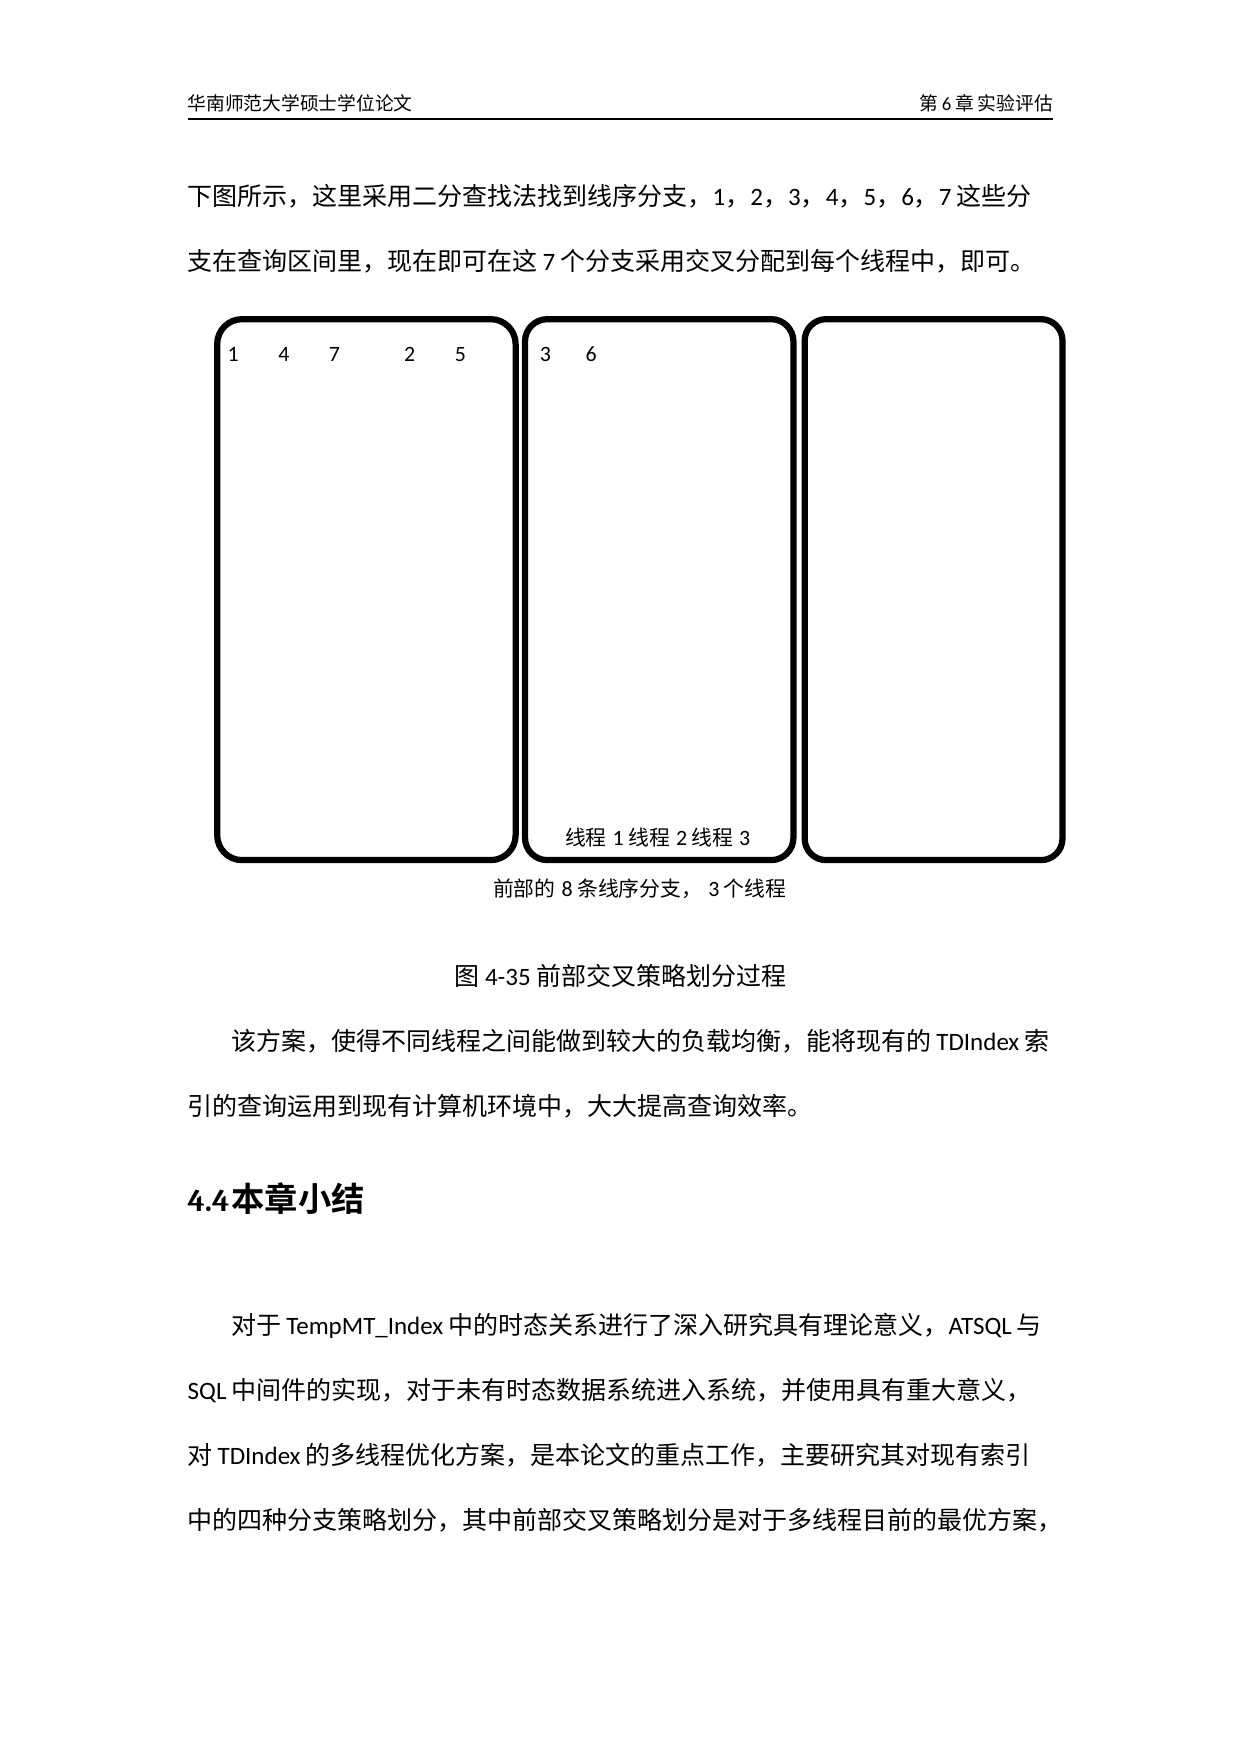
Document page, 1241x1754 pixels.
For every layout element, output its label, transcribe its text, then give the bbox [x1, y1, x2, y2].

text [187, 162, 1053, 292]
text 该方案，使得不同线程之间能做到较大的负载均衡，能将现有的TDIndex索引的查询运用到现有计算机环境中，大大提高查询效率。 [187, 1007, 1053, 1137]
subtitle 本章小结 [187, 1164, 1053, 1229]
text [187, 1291, 1053, 1551]
